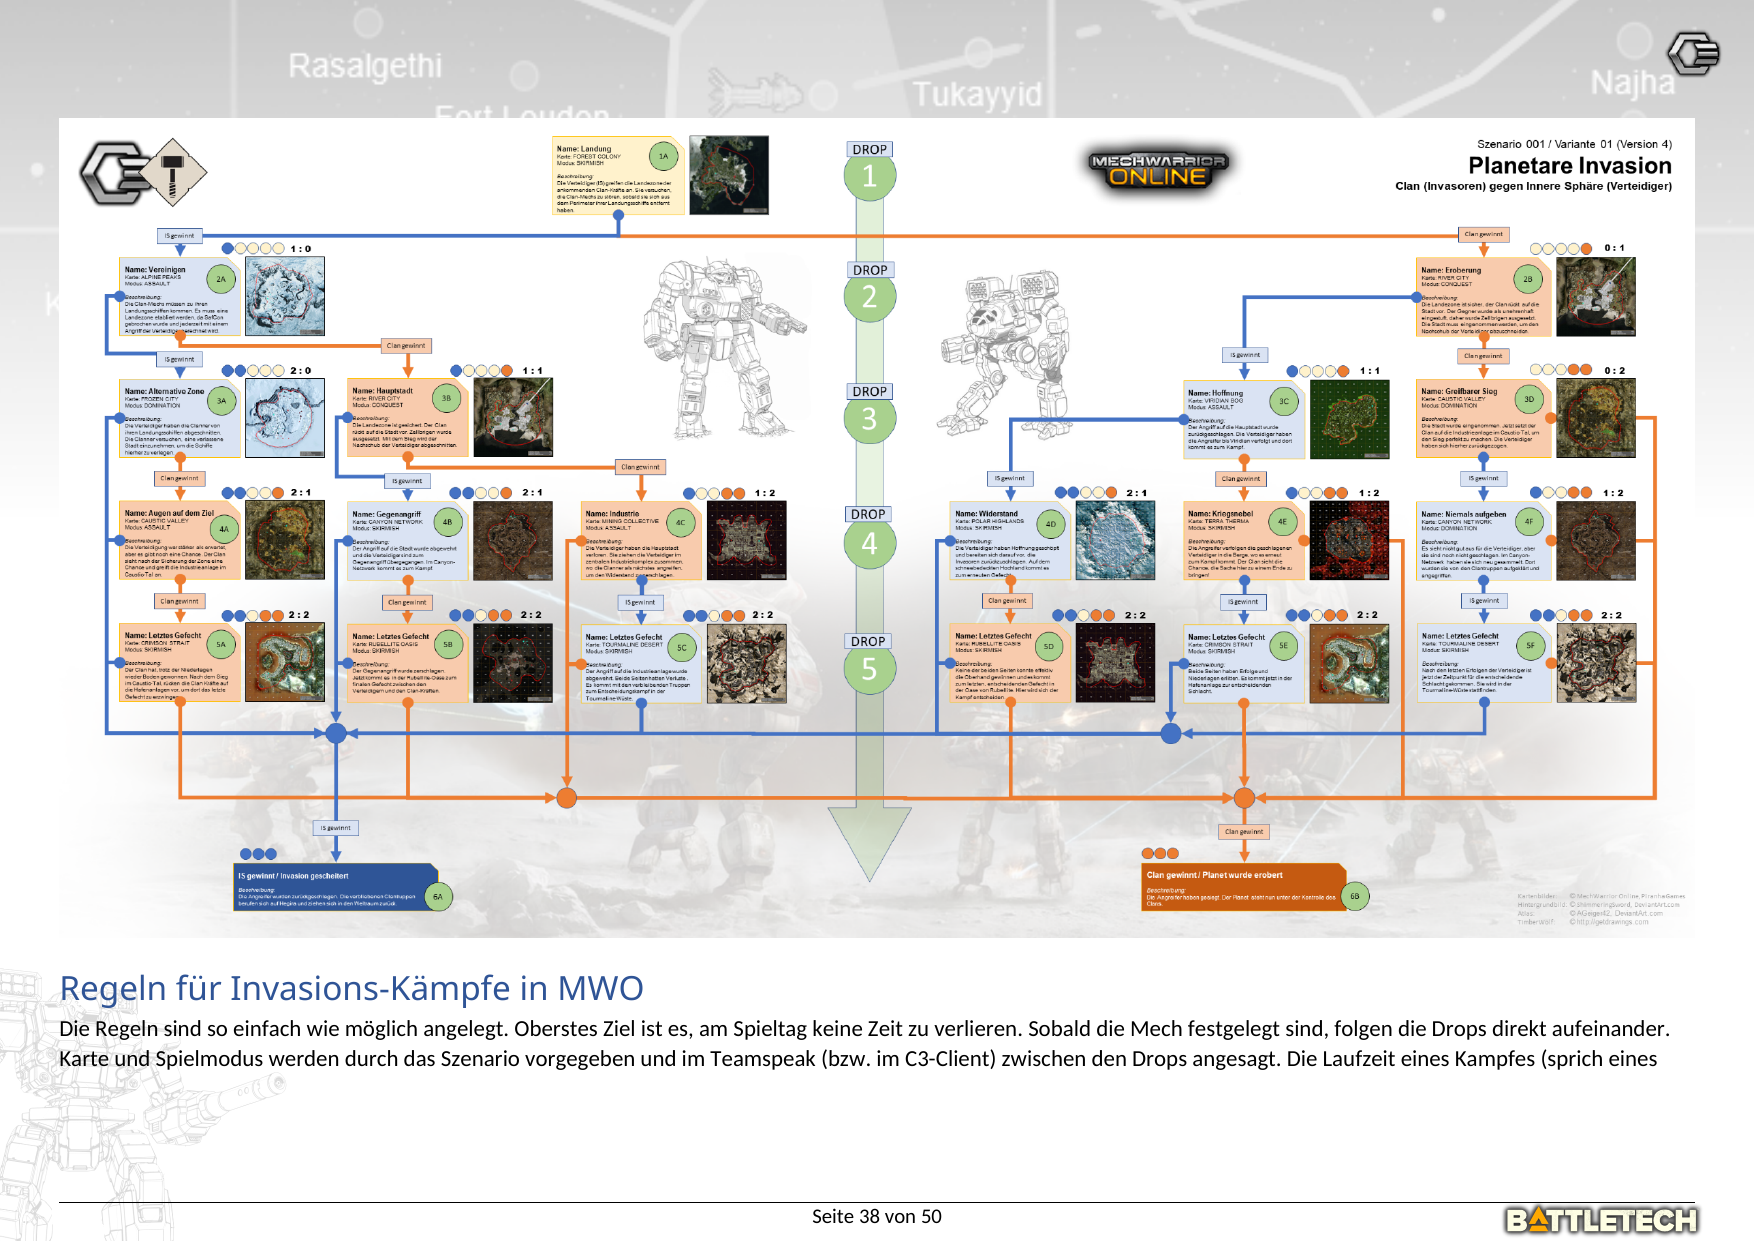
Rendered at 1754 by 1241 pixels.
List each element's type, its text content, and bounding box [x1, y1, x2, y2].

subtitle Regeln für Invasions-Kämpfe in MWO [59, 965, 1695, 1010]
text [59, 1014, 1695, 1072]
picture [0, 0, 1754, 938]
picture [1493, 1186, 1711, 1241]
